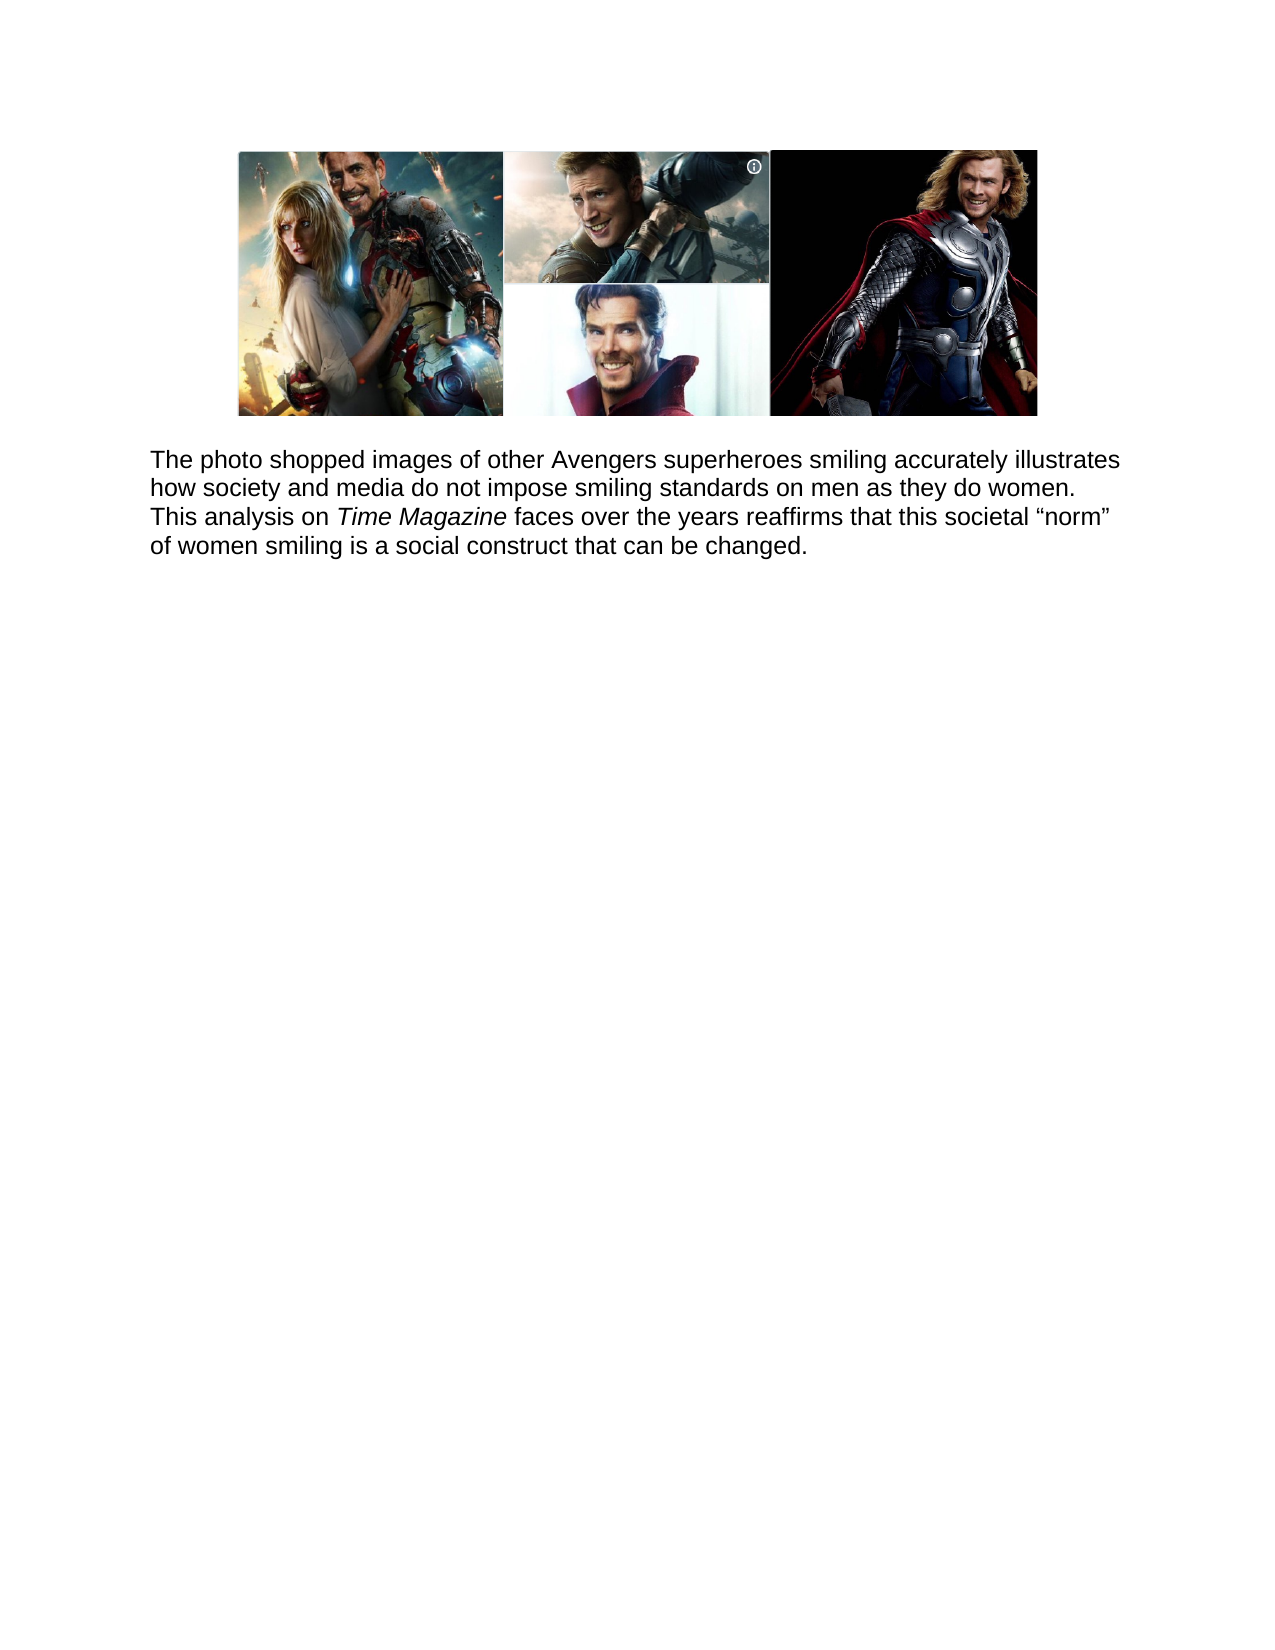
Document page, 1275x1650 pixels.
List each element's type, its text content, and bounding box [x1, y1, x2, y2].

text The photo shopped images of other Avengers superheroes smiling accurately illustrates how society and media do not impose smiling standards on men as they do women. This analysis on Time Magazine faces over the years reaffirms that this societal “norm” of women smiling is a social construct that can be changed. [150, 444, 1125, 559]
picture [237, 150, 1038, 416]
